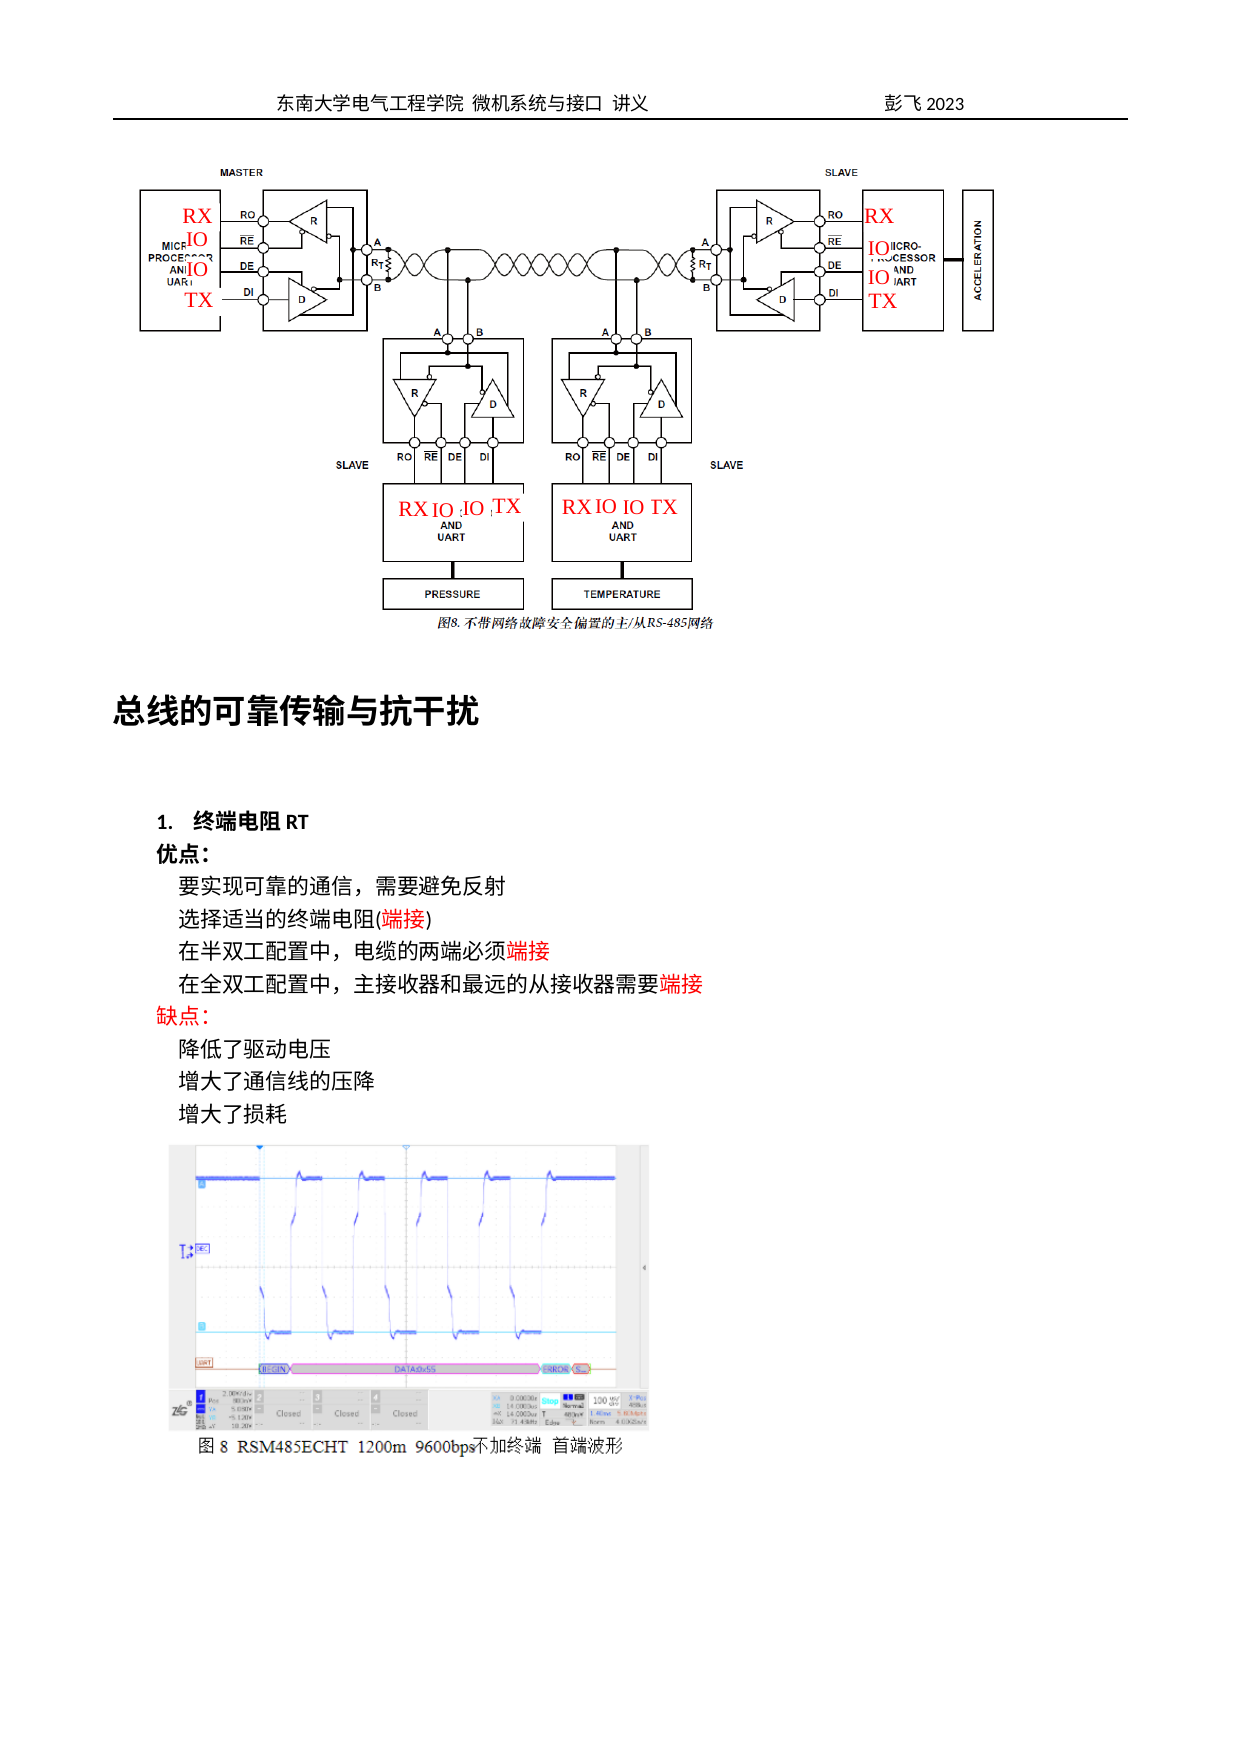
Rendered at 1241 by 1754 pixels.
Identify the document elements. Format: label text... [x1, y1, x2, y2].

list 终端电阻RT [156, 804, 1128, 836]
text 在半双工配置中，电缆的两端必须端接 [178, 934, 1128, 966]
text 增大了损耗 [178, 1096, 1128, 1129]
text 选择适当的终端电阻(端接) [178, 901, 1128, 934]
text 优点： [156, 836, 1128, 869]
picture [134, 162, 998, 634]
subtitle 总线的可靠传输与抗干扰 [112, 677, 1128, 742]
text 在全双工配置中，主接收器和最远的从接收器需要端接 [178, 966, 1128, 999]
text 缺点： [156, 999, 1128, 1031]
text 增大了通信线的压降 [178, 1064, 1128, 1096]
text 降低了驱动电压 [178, 1031, 1128, 1064]
picture [156, 1128, 664, 1460]
text 要实现可靠的通信，需要避免反射 [178, 869, 1128, 901]
